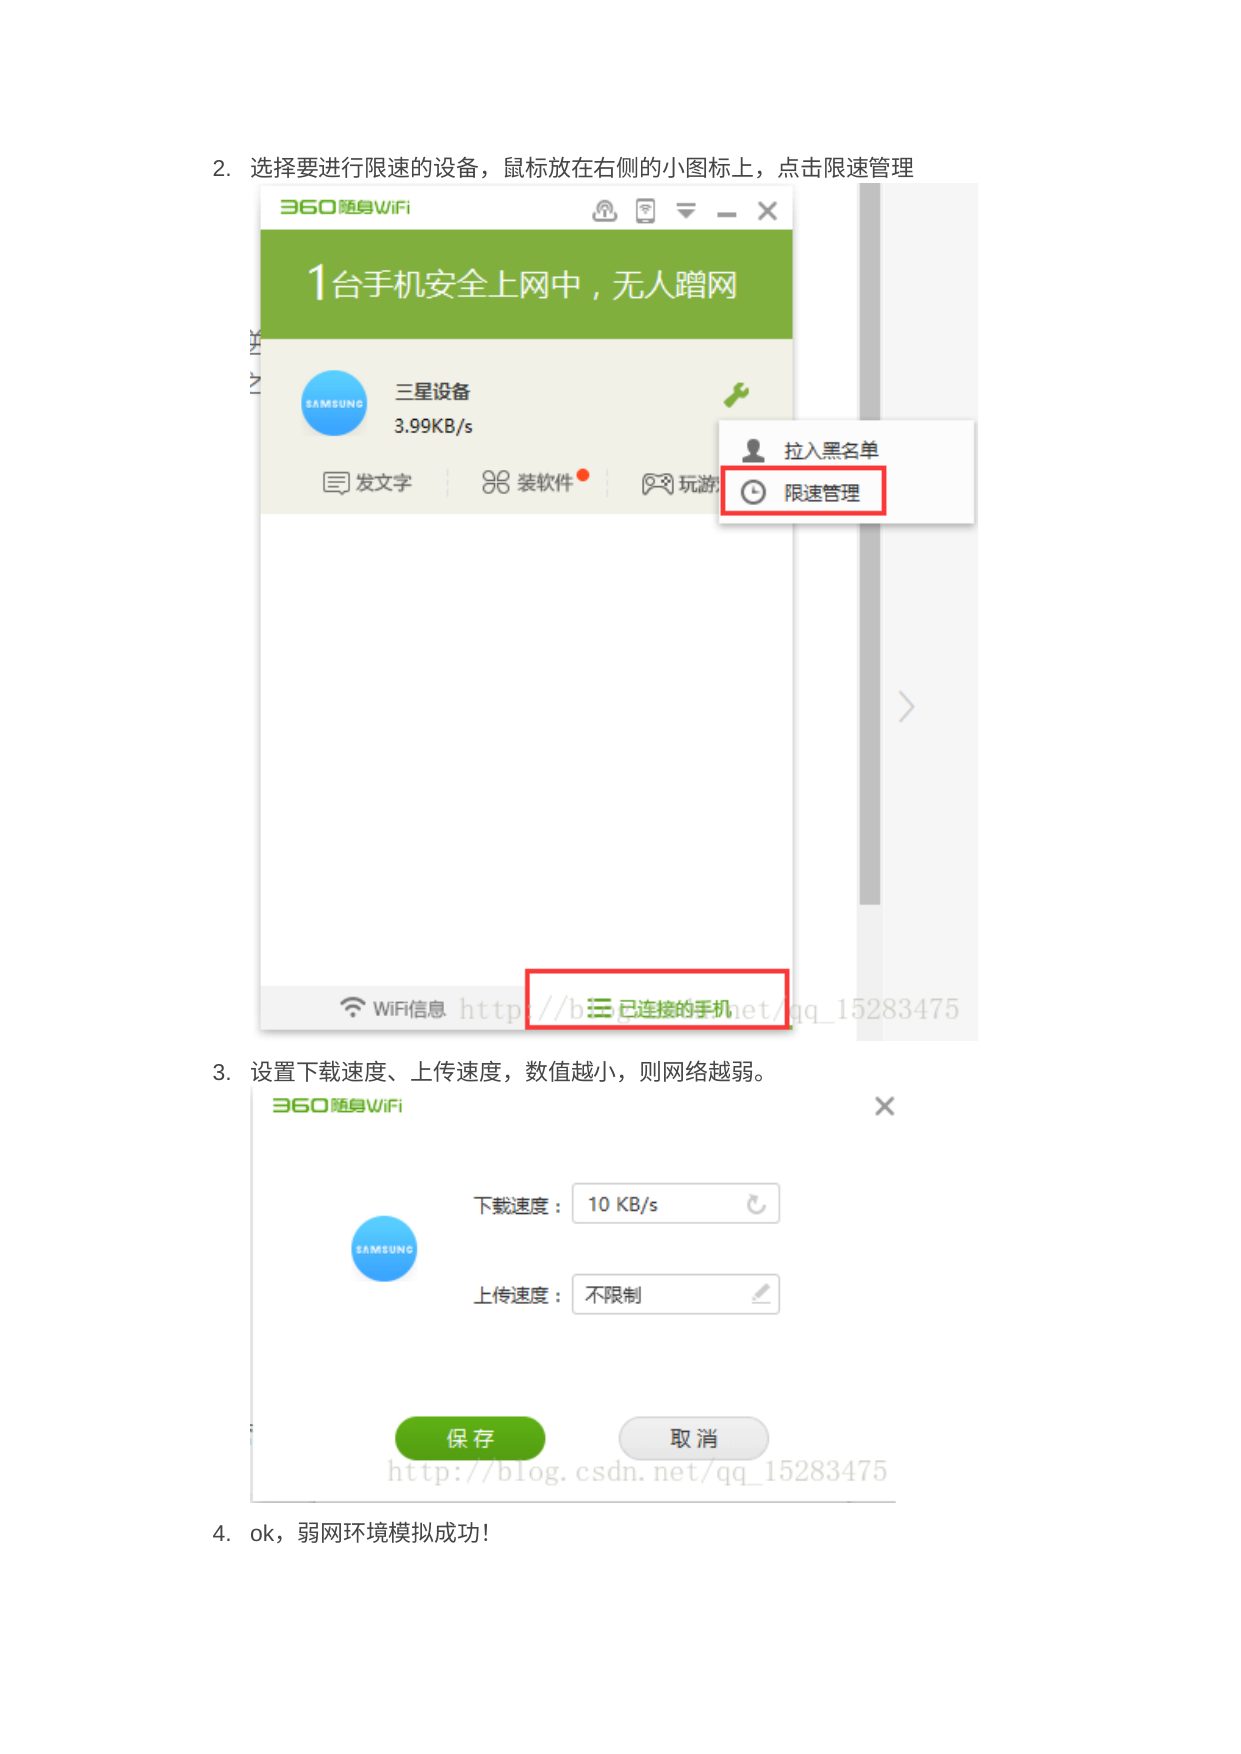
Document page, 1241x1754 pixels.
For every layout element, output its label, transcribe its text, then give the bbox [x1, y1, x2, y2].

list ok，弱网环境模拟成功！ [212, 1515, 1053, 1548]
picture [250, 183, 979, 1041]
picture [250, 1086, 907, 1503]
